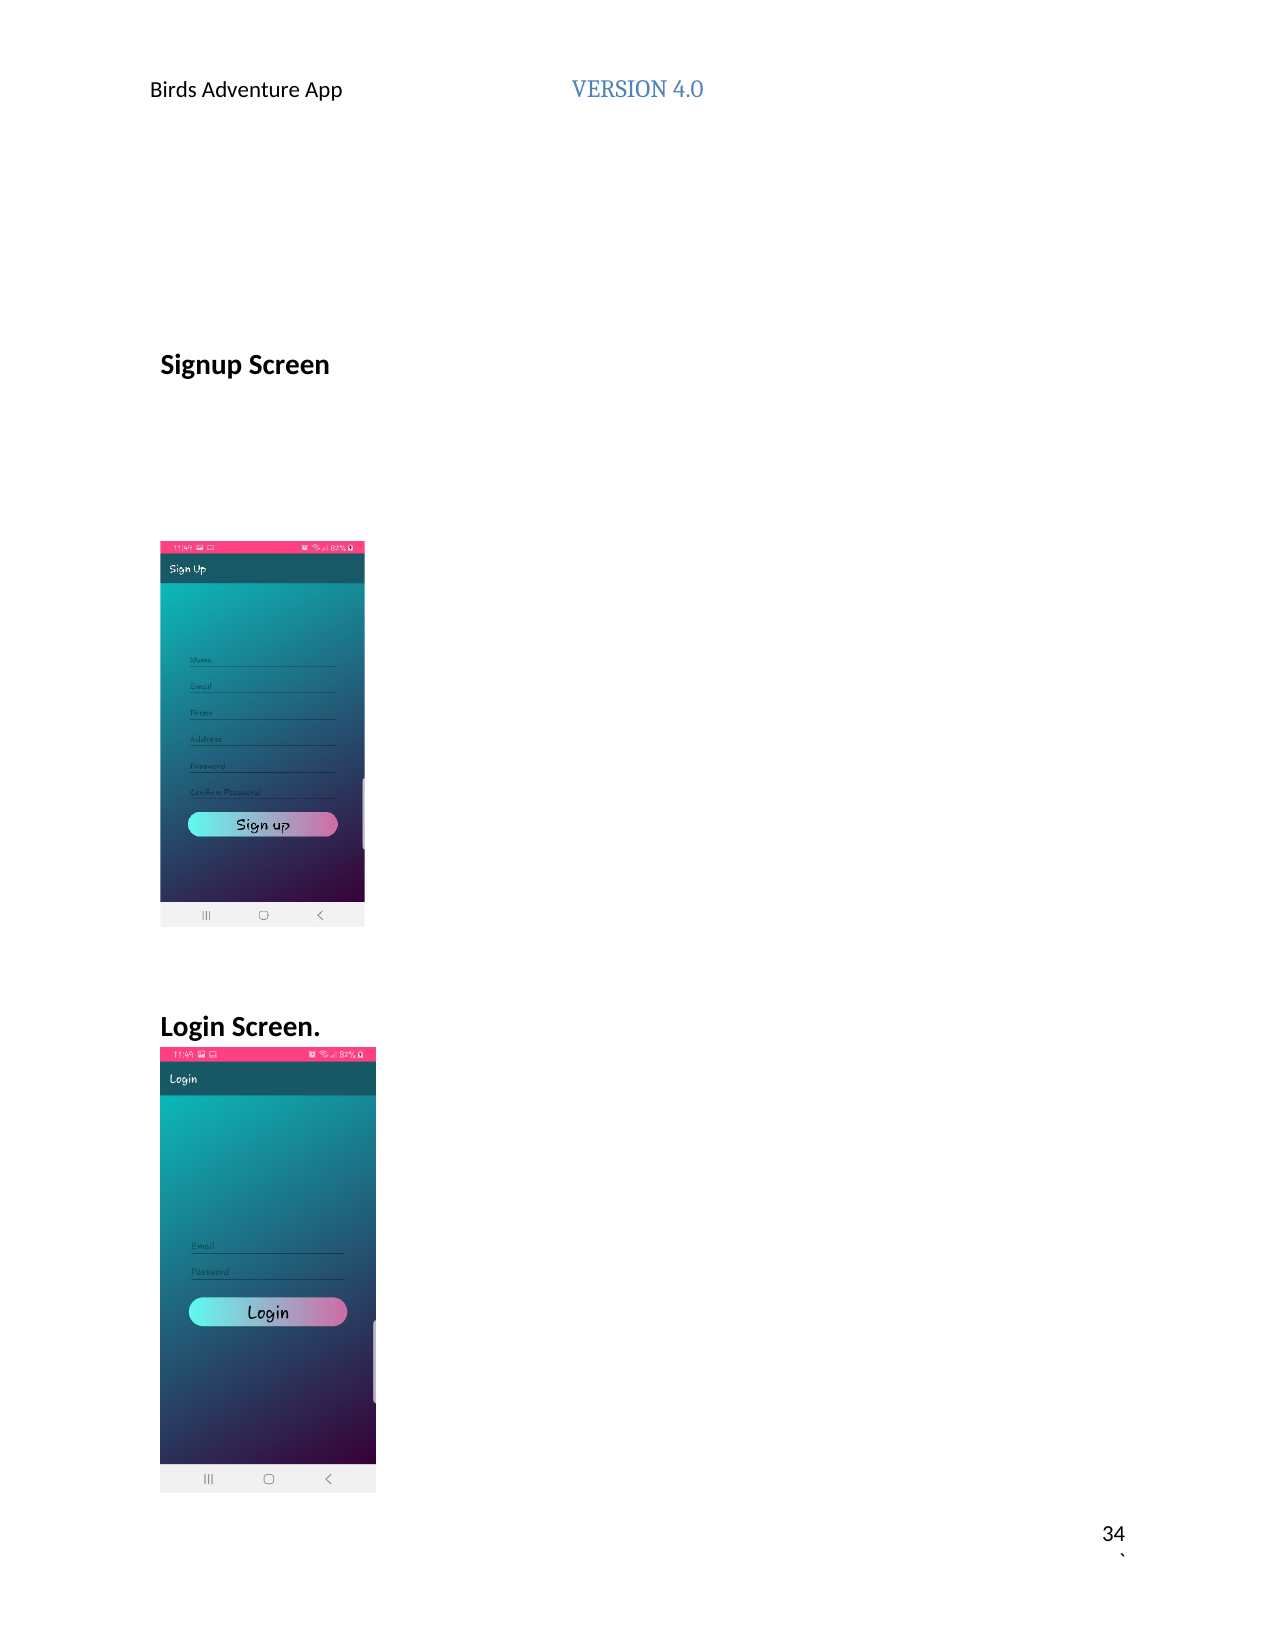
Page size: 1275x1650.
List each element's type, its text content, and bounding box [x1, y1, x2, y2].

text Login Screen. [160, 1008, 1093, 1044]
picture [160, 1047, 376, 1493]
picture [160, 541, 365, 927]
text Signup Screen [160, 346, 1093, 381]
